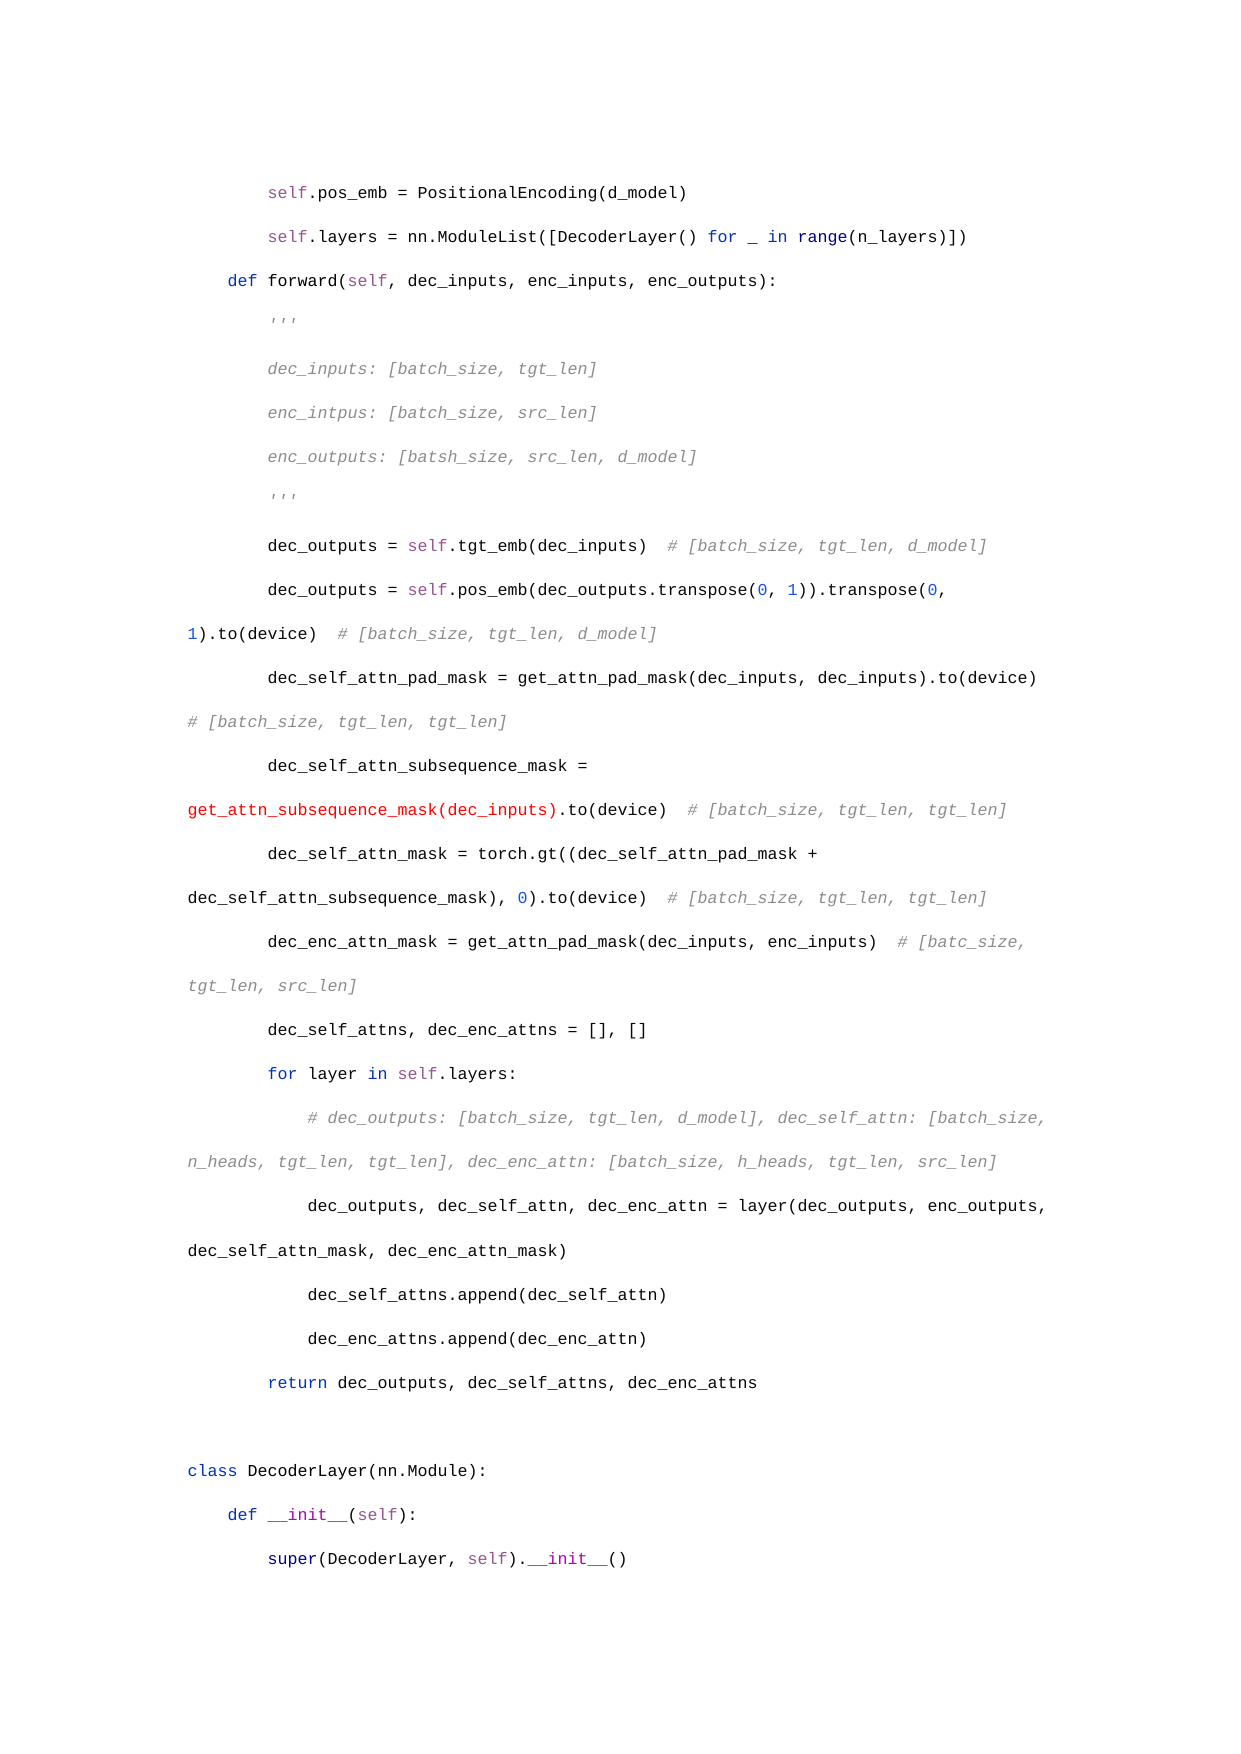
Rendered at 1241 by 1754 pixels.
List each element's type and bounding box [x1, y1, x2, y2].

text [187, 172, 1053, 1406]
text [187, 1450, 1053, 1582]
